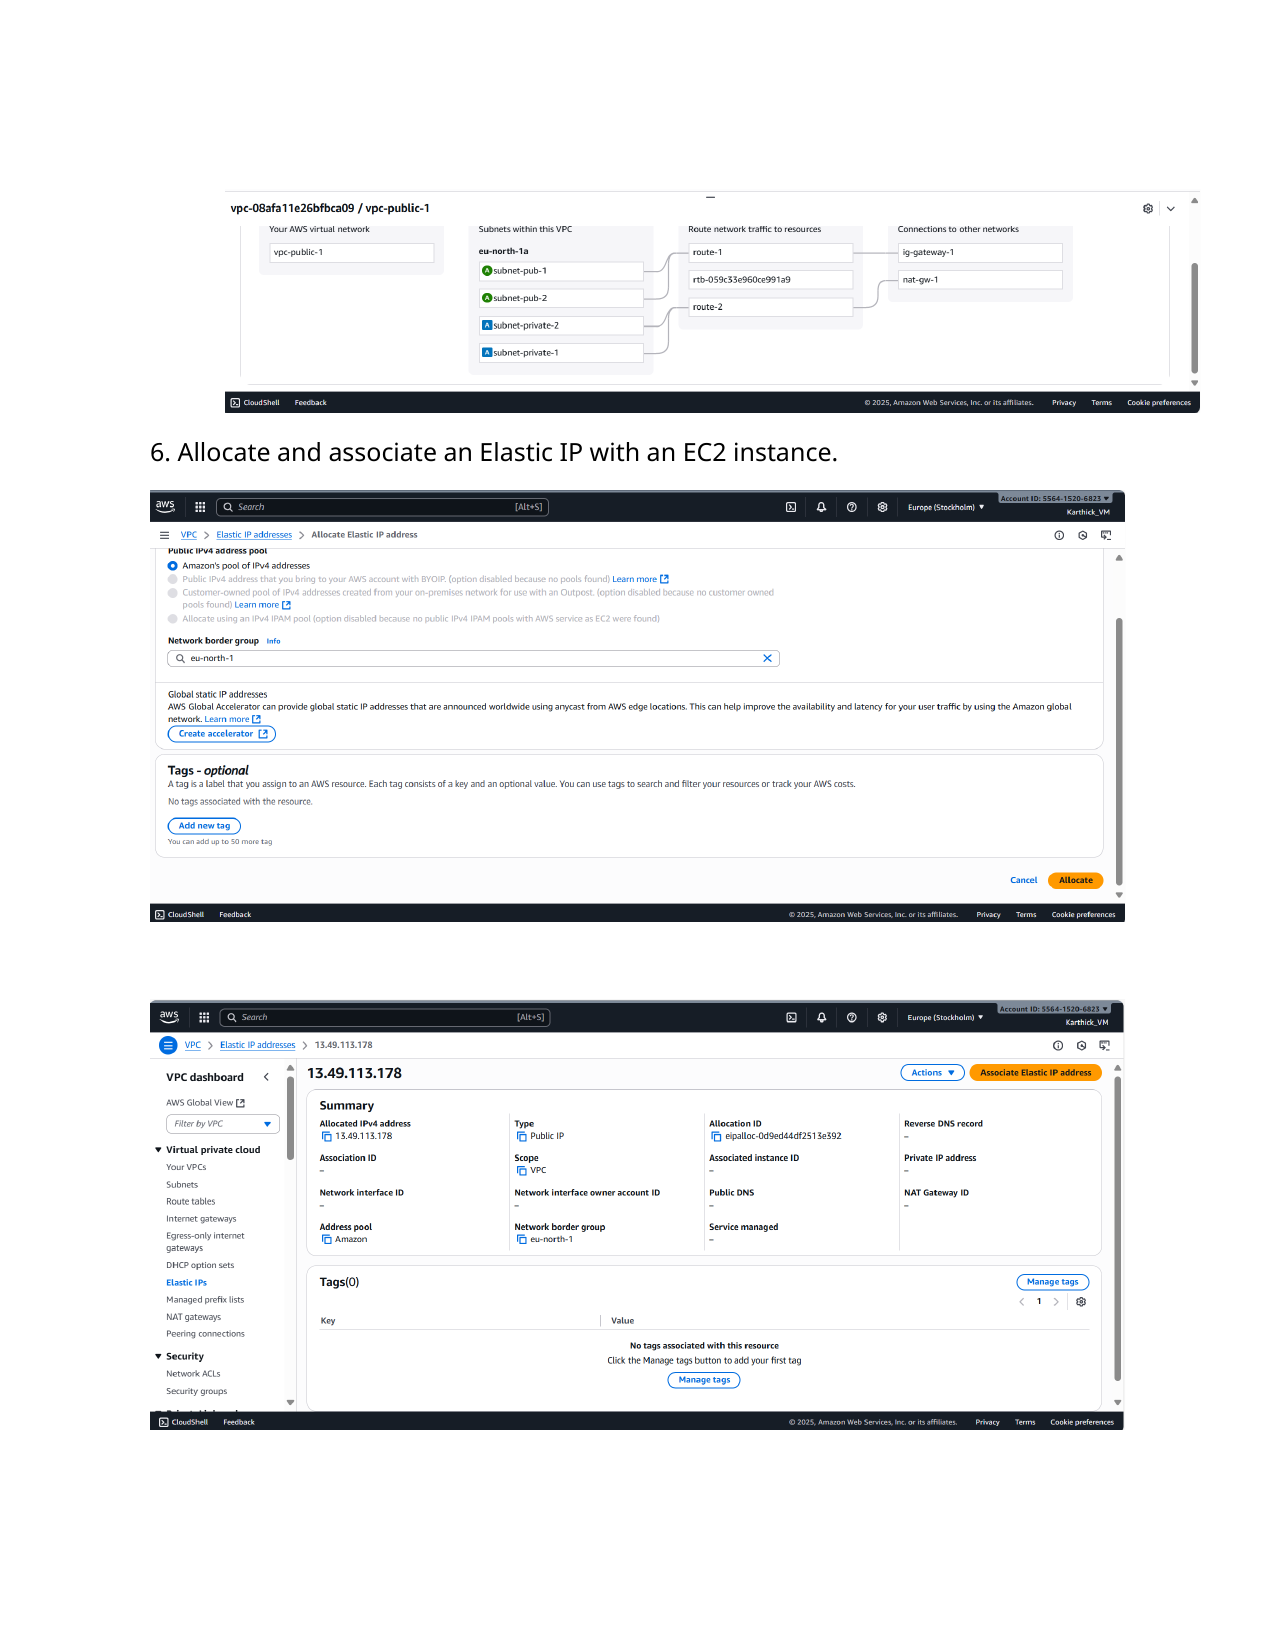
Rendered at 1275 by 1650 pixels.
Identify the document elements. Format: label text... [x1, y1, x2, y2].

picture [150, 490, 1125, 922]
text 6. Allocate and associate an Elastic IP with an EC2 instance. [150, 434, 1125, 468]
picture [150, 999, 1125, 1430]
picture [225, 189, 1200, 413]
